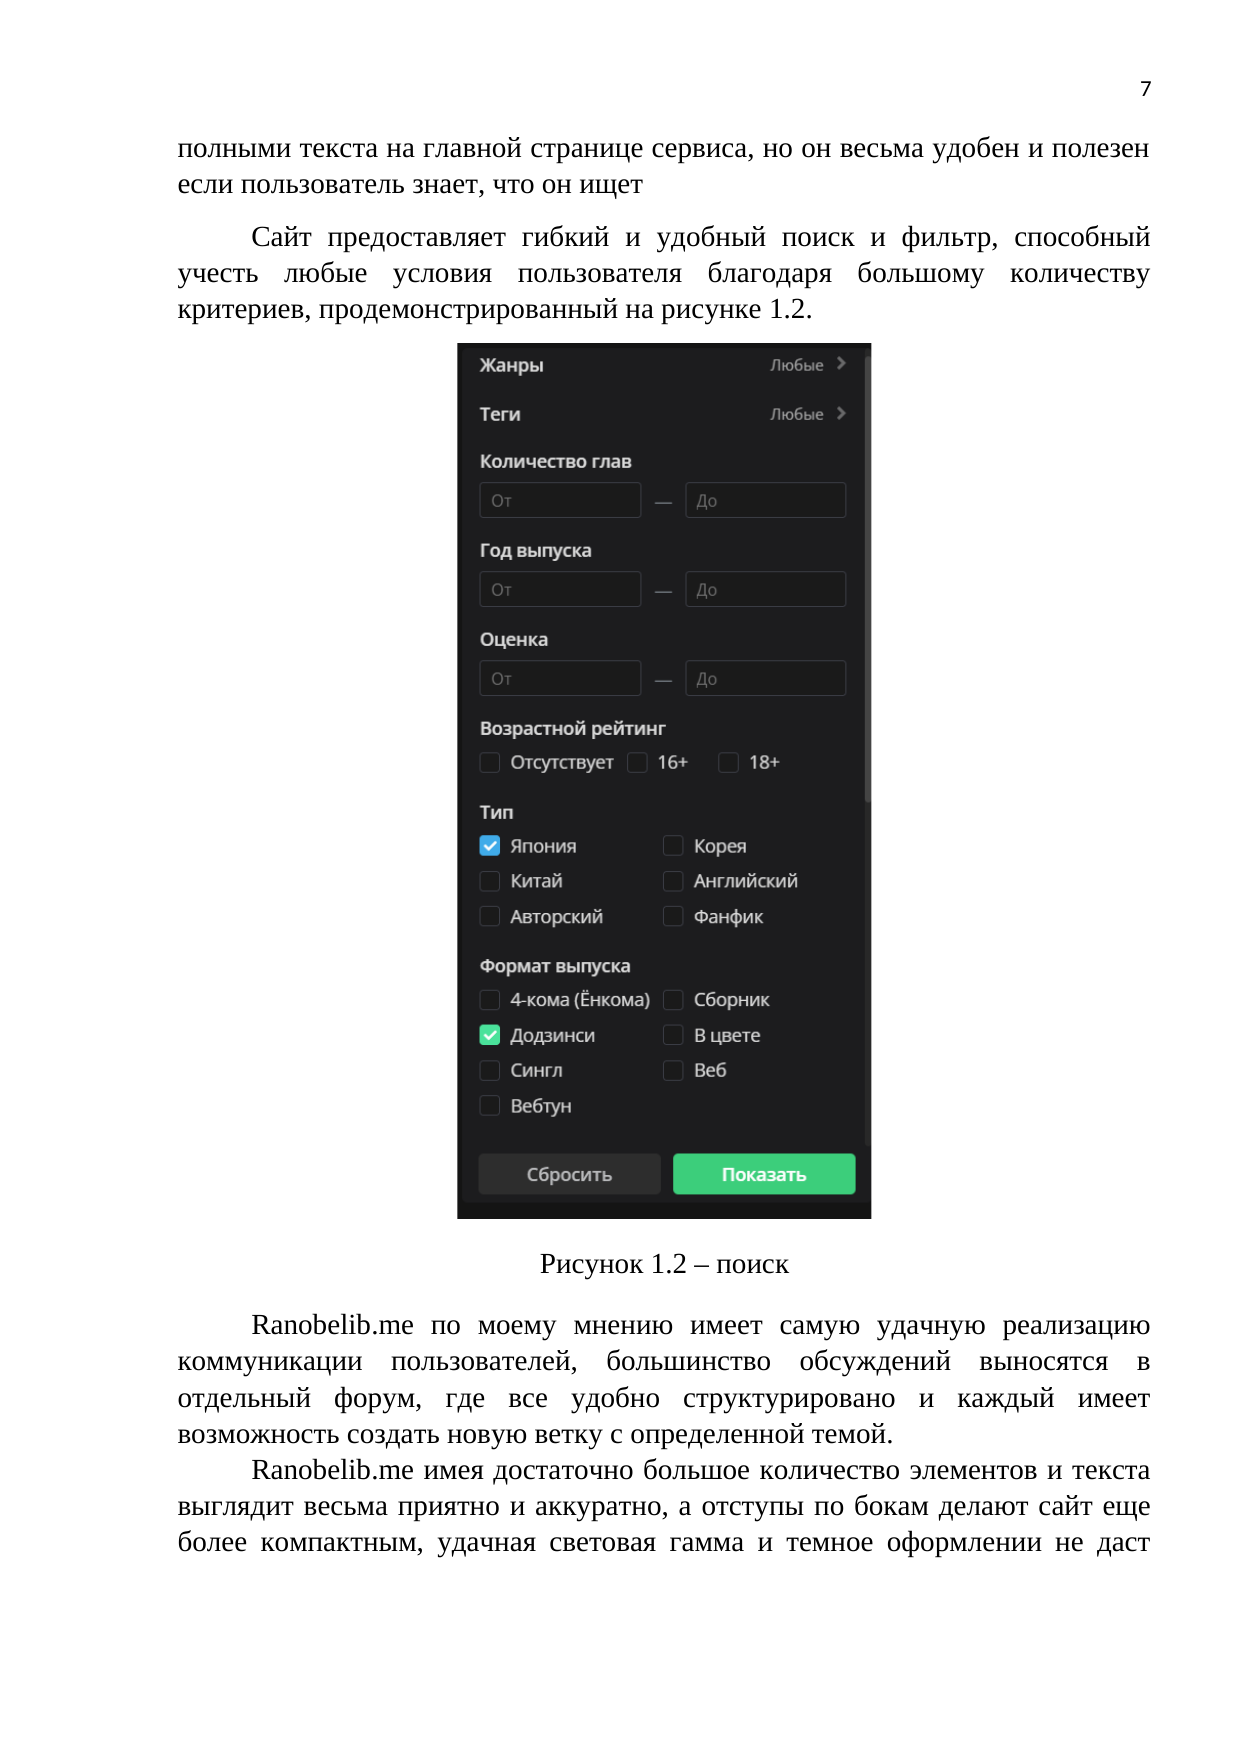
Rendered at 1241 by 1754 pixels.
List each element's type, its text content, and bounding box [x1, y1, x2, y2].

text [177, 1452, 1152, 1558]
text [177, 130, 1152, 199]
text Ranobelib.me по моему мнению имеет самую удачную реализацию коммуникации пользователей, большинство обсуждений выносятся в отдельный форум, где все удобно структурировано и каждый имеет возможность создать новую ветку с определенной темой. [177, 1307, 1152, 1449]
picture [457, 343, 872, 1219]
text Сайт предоставляет гибкий и удобный поиск и фильтр, способный учесть любые условия пользователя благодаря большому количеству критериев, продемонстрированный на рисунке 1.2. [177, 219, 1152, 325]
text Рисунок 1.2 – поиск [177, 1246, 1152, 1280]
